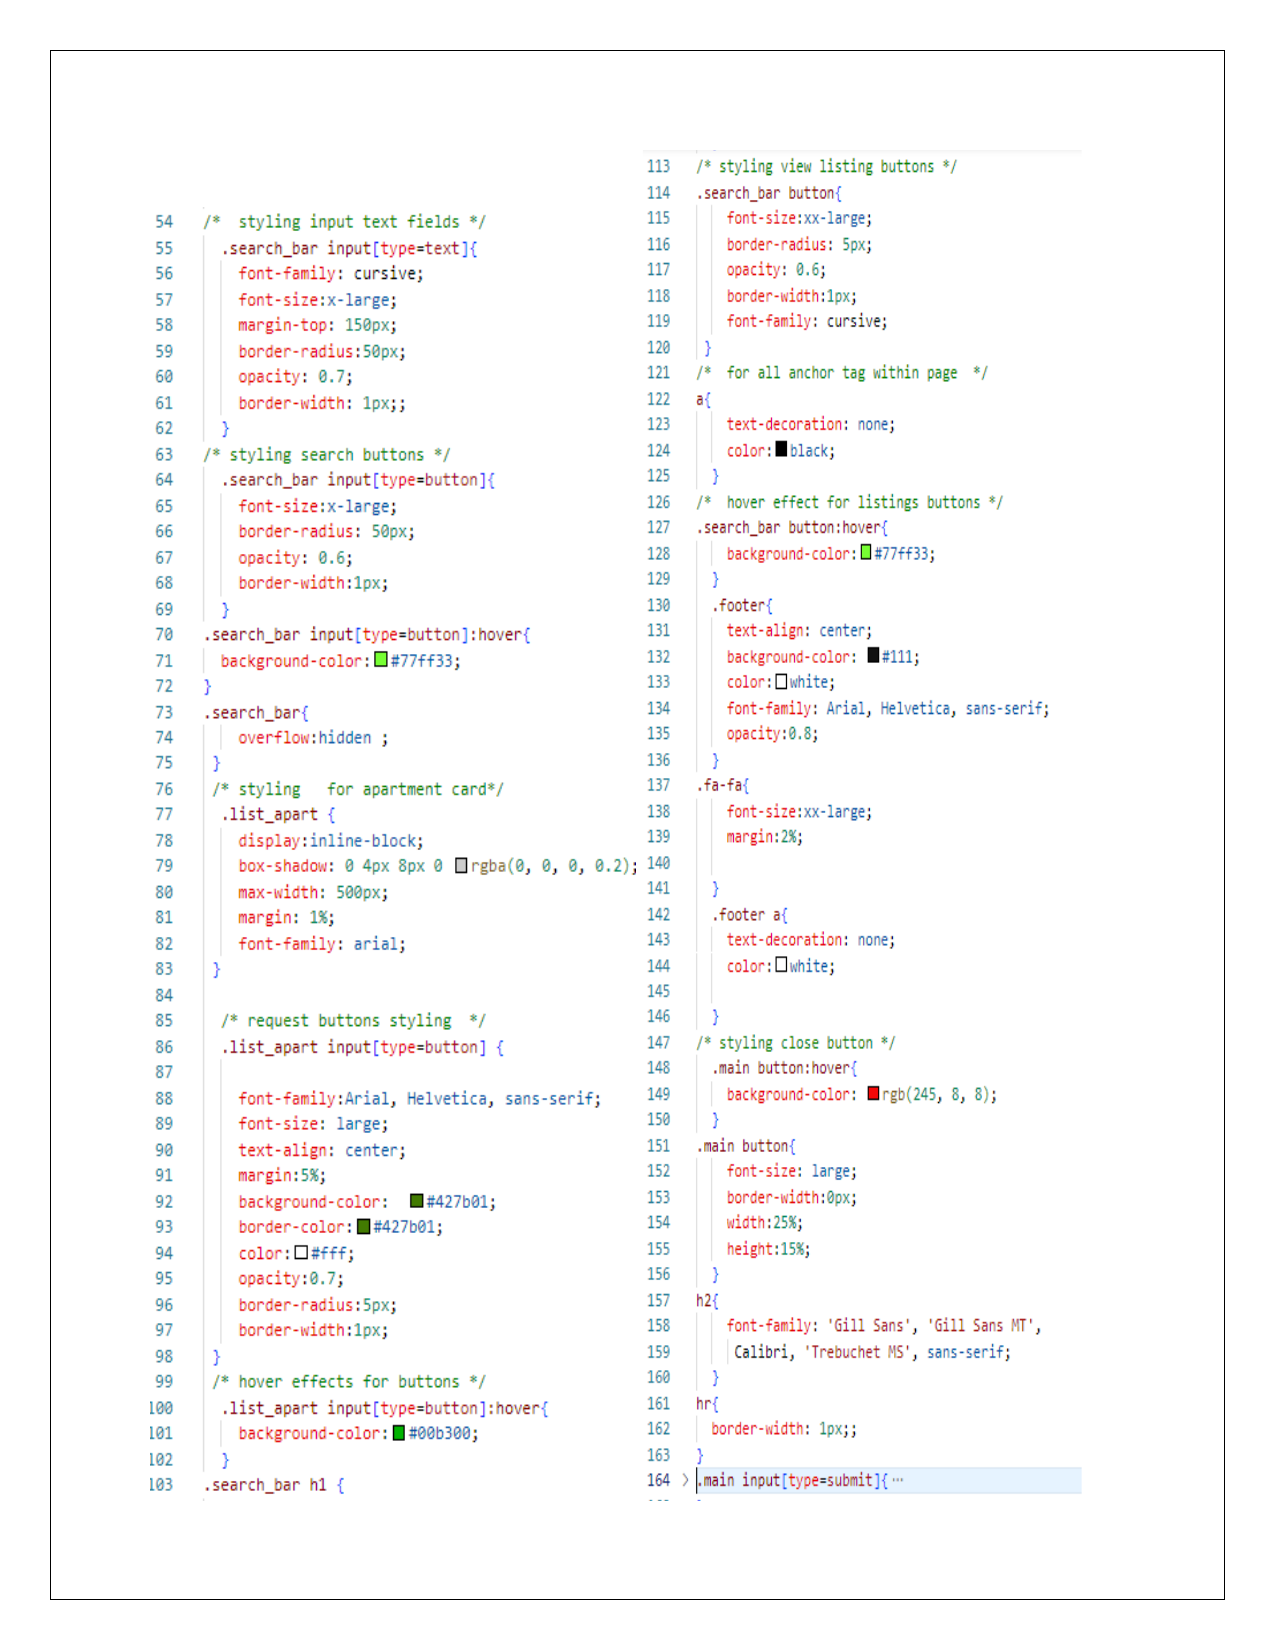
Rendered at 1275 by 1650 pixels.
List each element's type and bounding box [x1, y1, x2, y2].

picture [150, 207, 636, 1501]
picture [642, 150, 1082, 1501]
